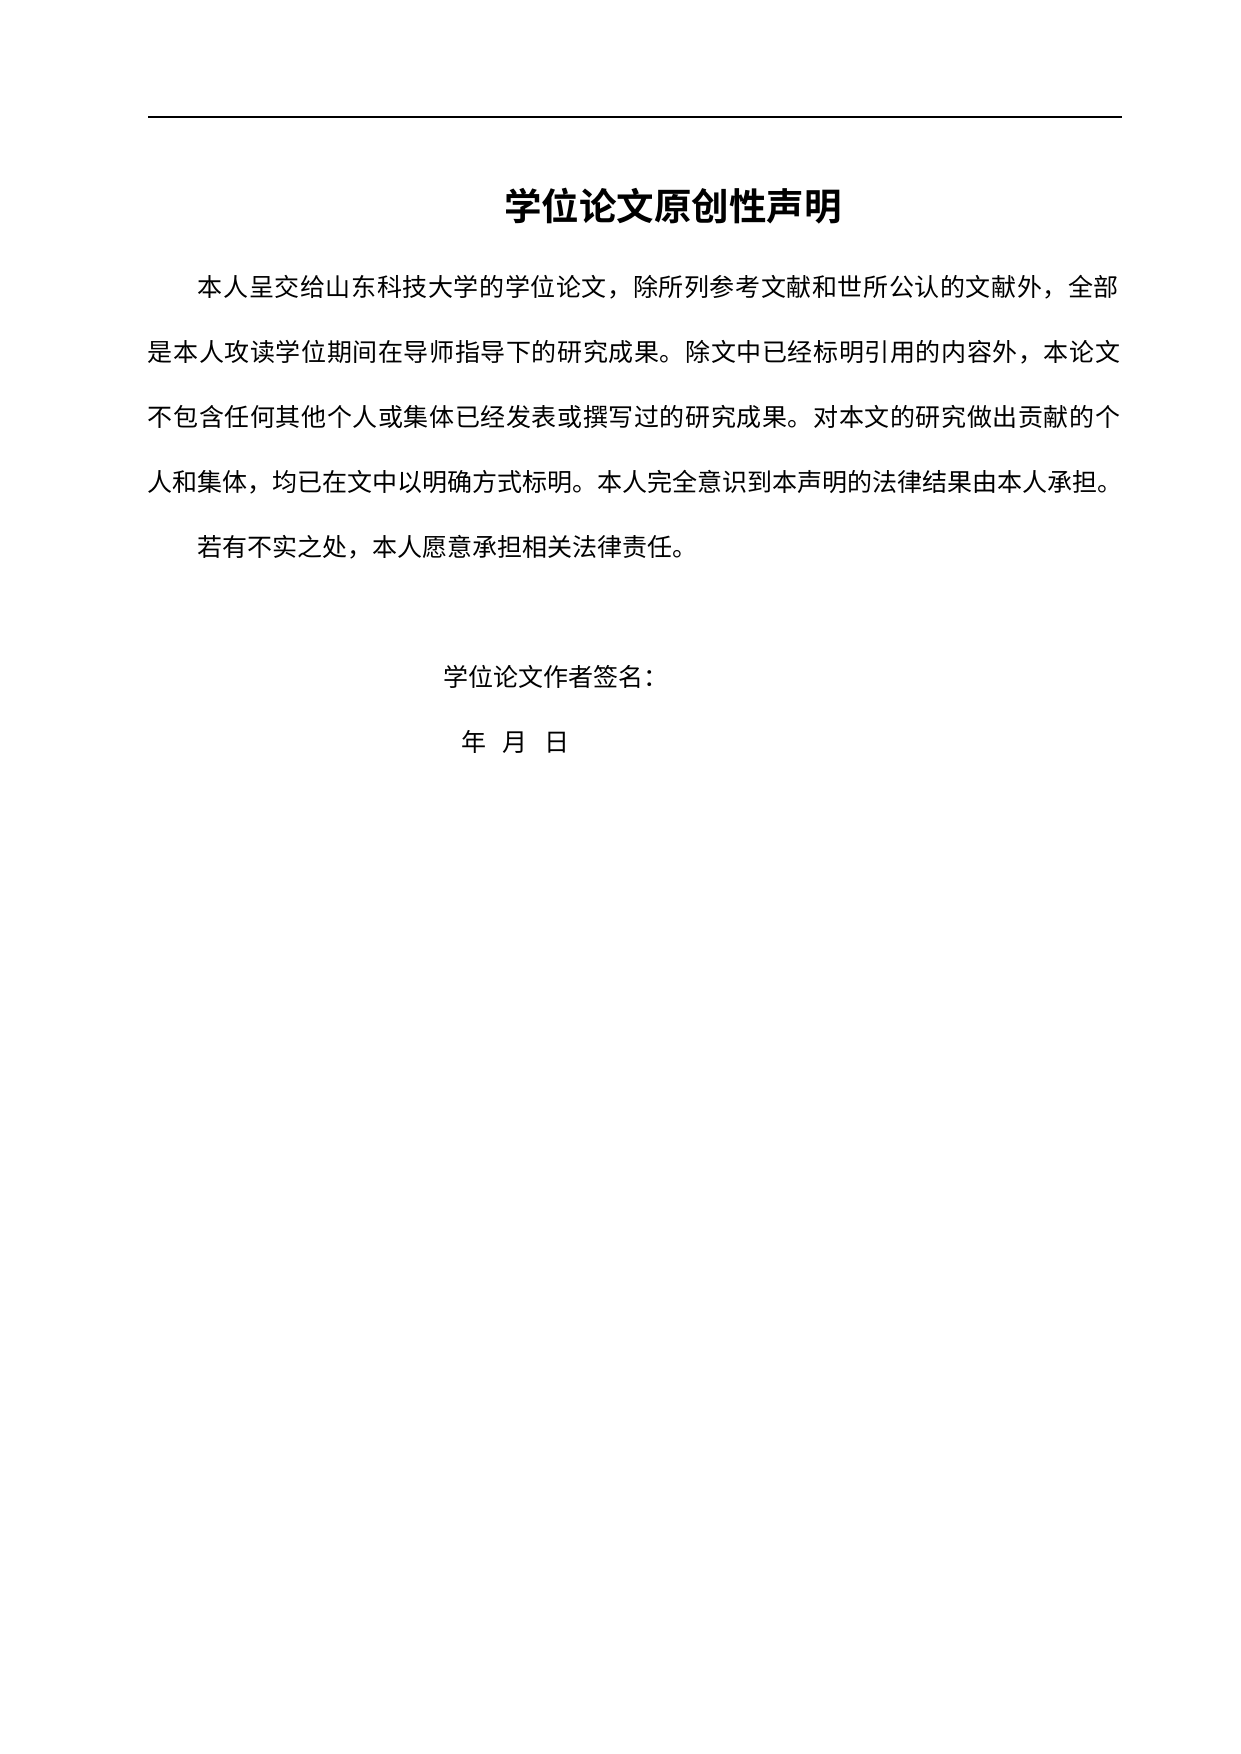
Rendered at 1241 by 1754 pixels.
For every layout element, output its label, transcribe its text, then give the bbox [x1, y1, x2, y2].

text 学位论文作者签名： [148, 643, 1122, 708]
text 本人呈交给山东科技大学的学位论文，除所列参考文献和世所公认的文献外，全部是本人攻读学位期间在导师指导下的研究成果。除文中已经标明引用的内容外，本论文不包含任何其他个人或集体已经发表或撰写过的研究成果。对本文的研究做出贡献的个人和集体，均已在文中以明确方式标明。本人完全意识到本声明的法律结果由本人承担。 [148, 253, 1122, 513]
text 学位论文原创性声明 [148, 171, 1122, 236]
text 若有不实之处，本人愿意承担相关法律责任。 [148, 513, 1122, 578]
text 年 月 日 [148, 708, 1122, 773]
